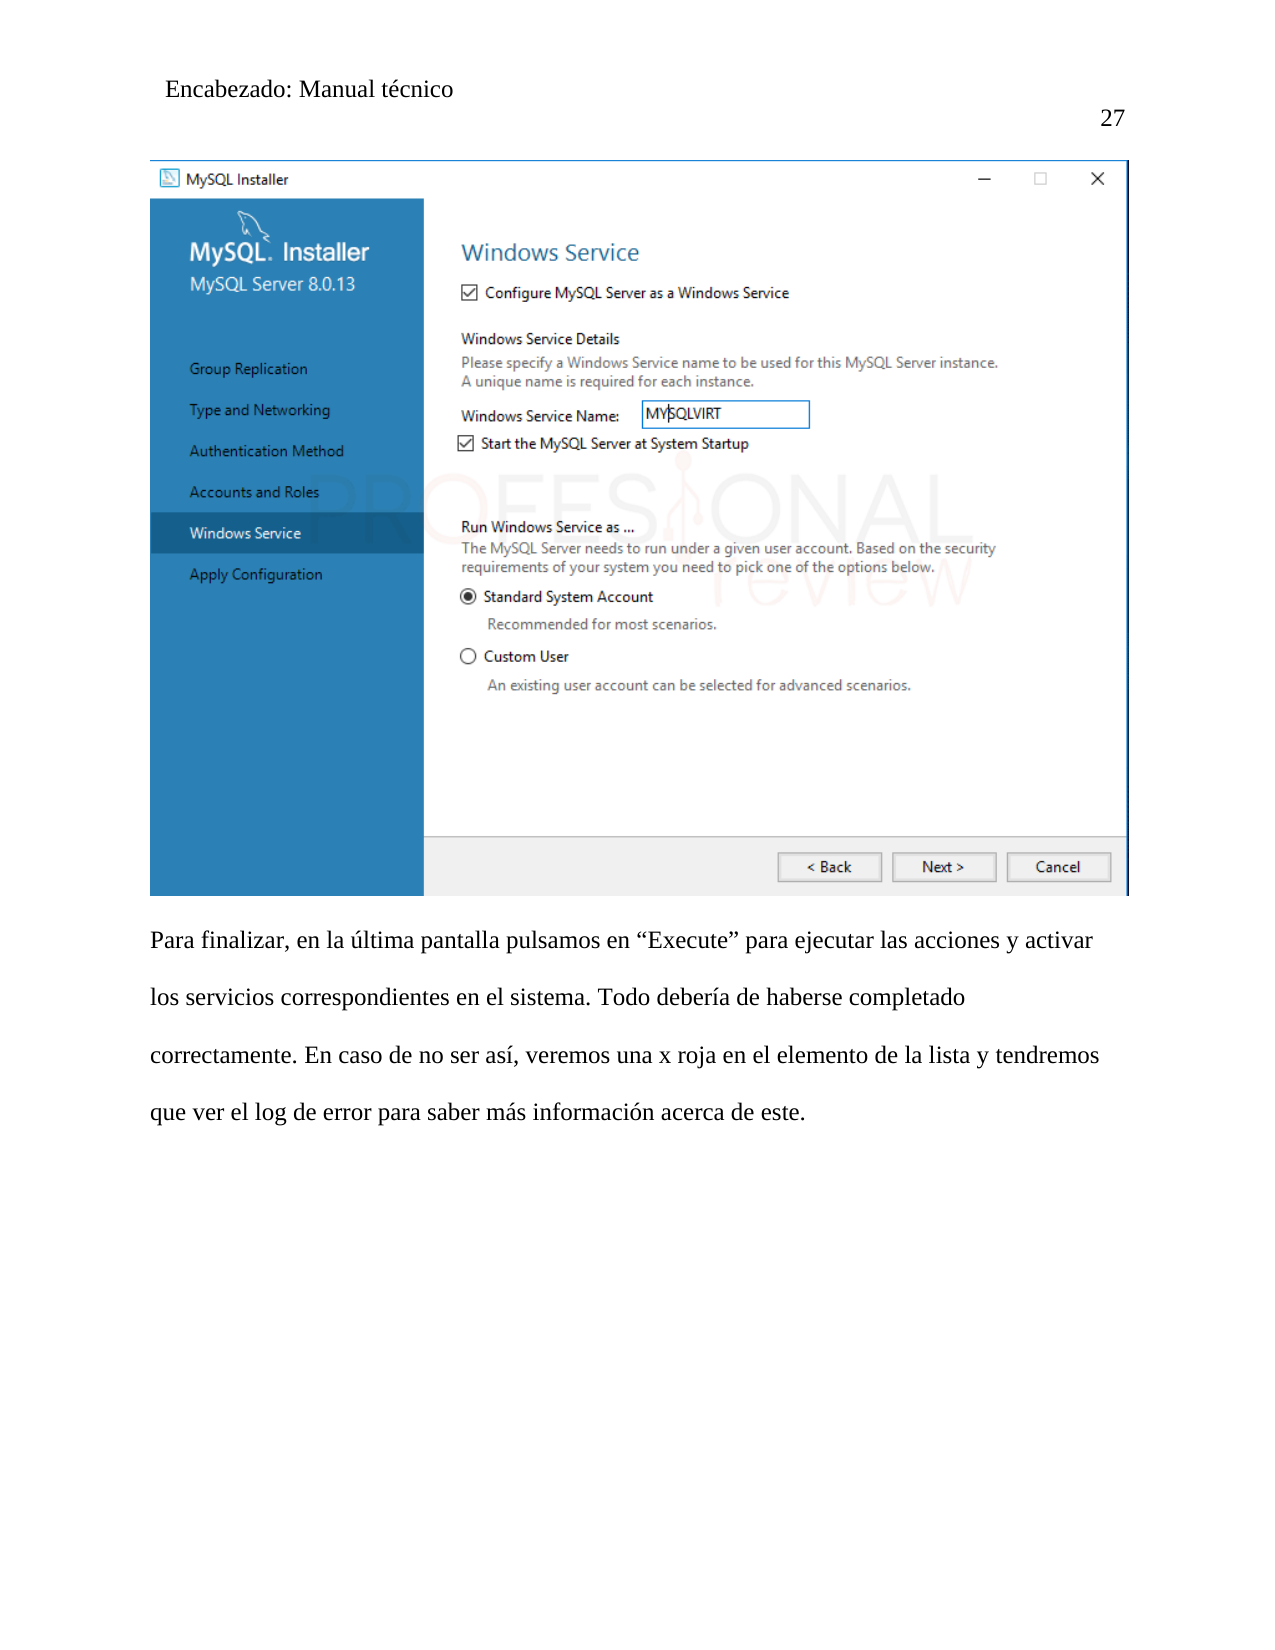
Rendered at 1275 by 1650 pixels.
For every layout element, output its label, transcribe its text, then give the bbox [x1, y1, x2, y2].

text Para finalizar, en la última pantalla pulsamos en “Execute” para ejecutar las acciones y activar los servicios correspondientes en el sistema. Todo debería de haberse completado correctamente. En caso de no ser así, veremos una x roja en el elemento de la lista y tendremos que ver el log de error para saber más información acerca de este. [150, 925, 1125, 1126]
picture [150, 160, 1129, 896]
